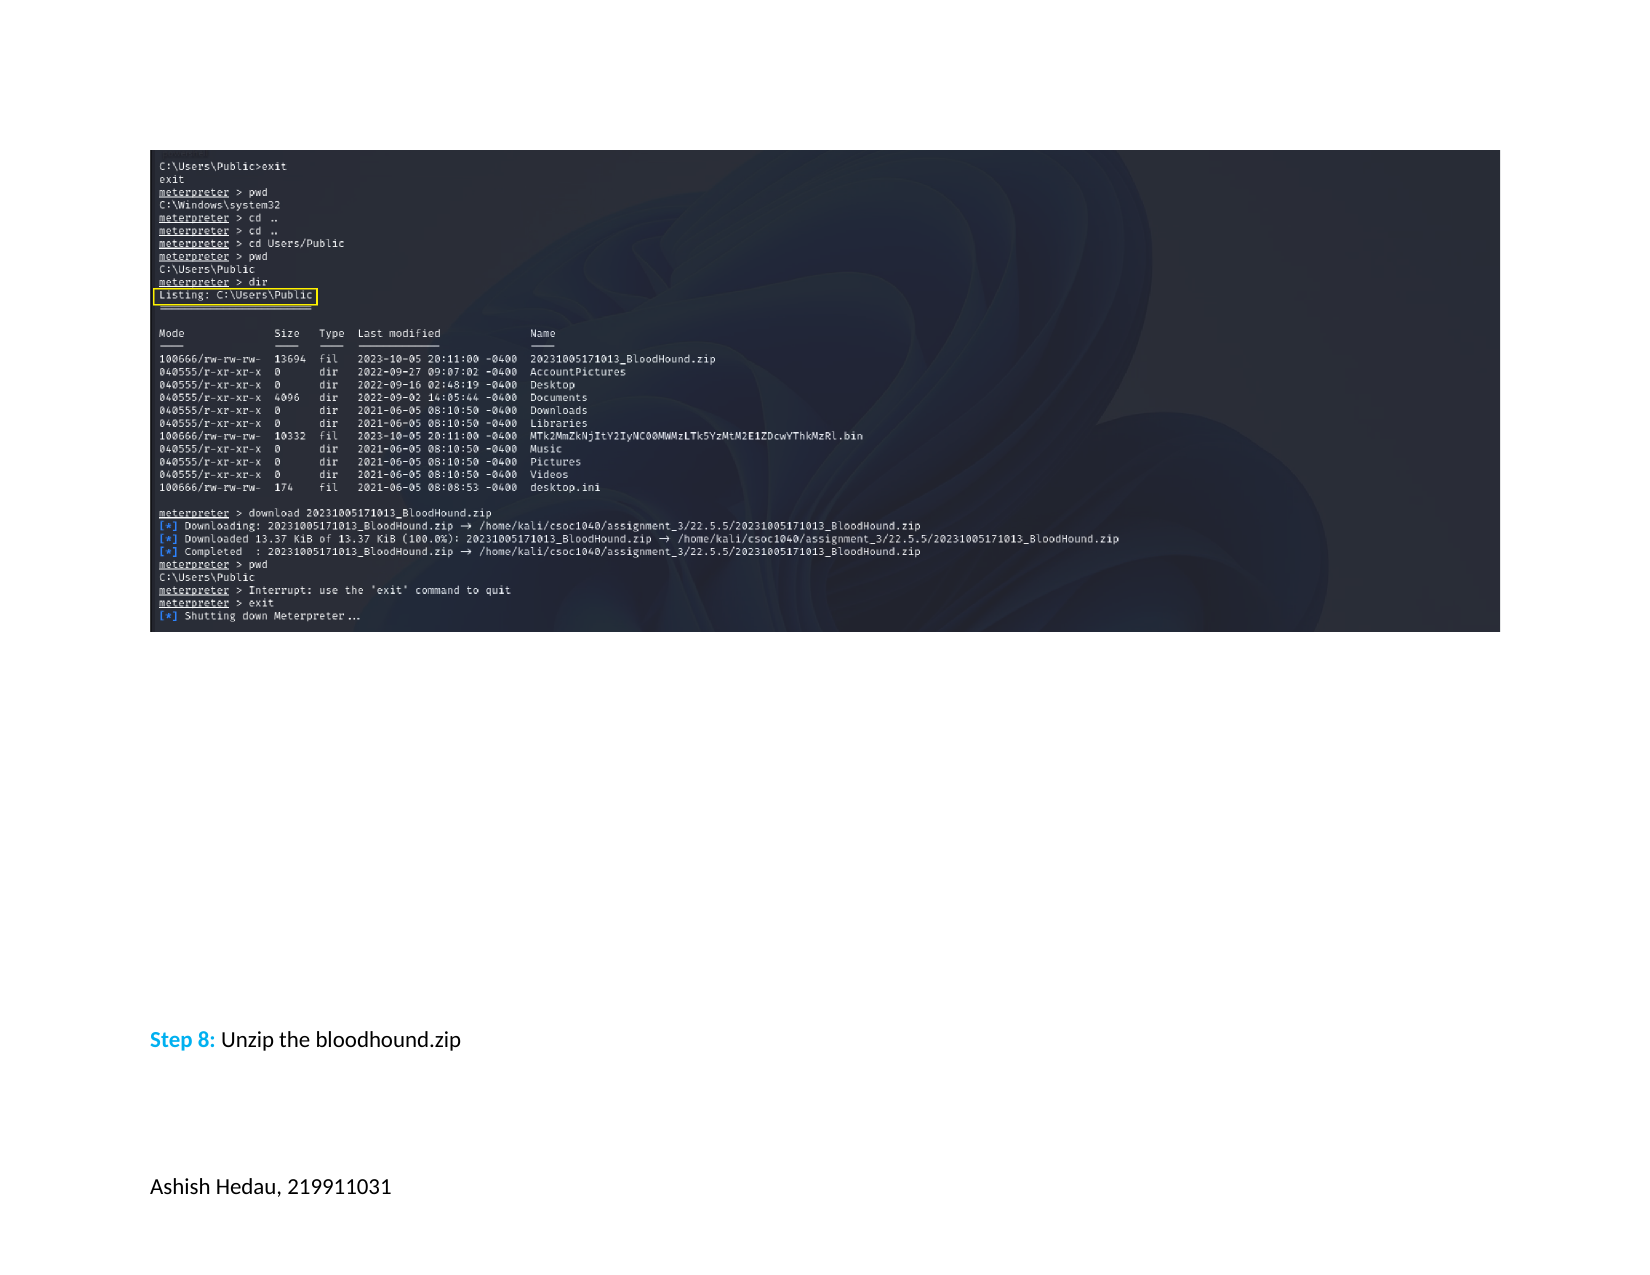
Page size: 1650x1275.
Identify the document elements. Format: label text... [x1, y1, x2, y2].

picture [150, 150, 1500, 632]
text Step 8: Unzip the bloodhound.zip [150, 1025, 1500, 1053]
